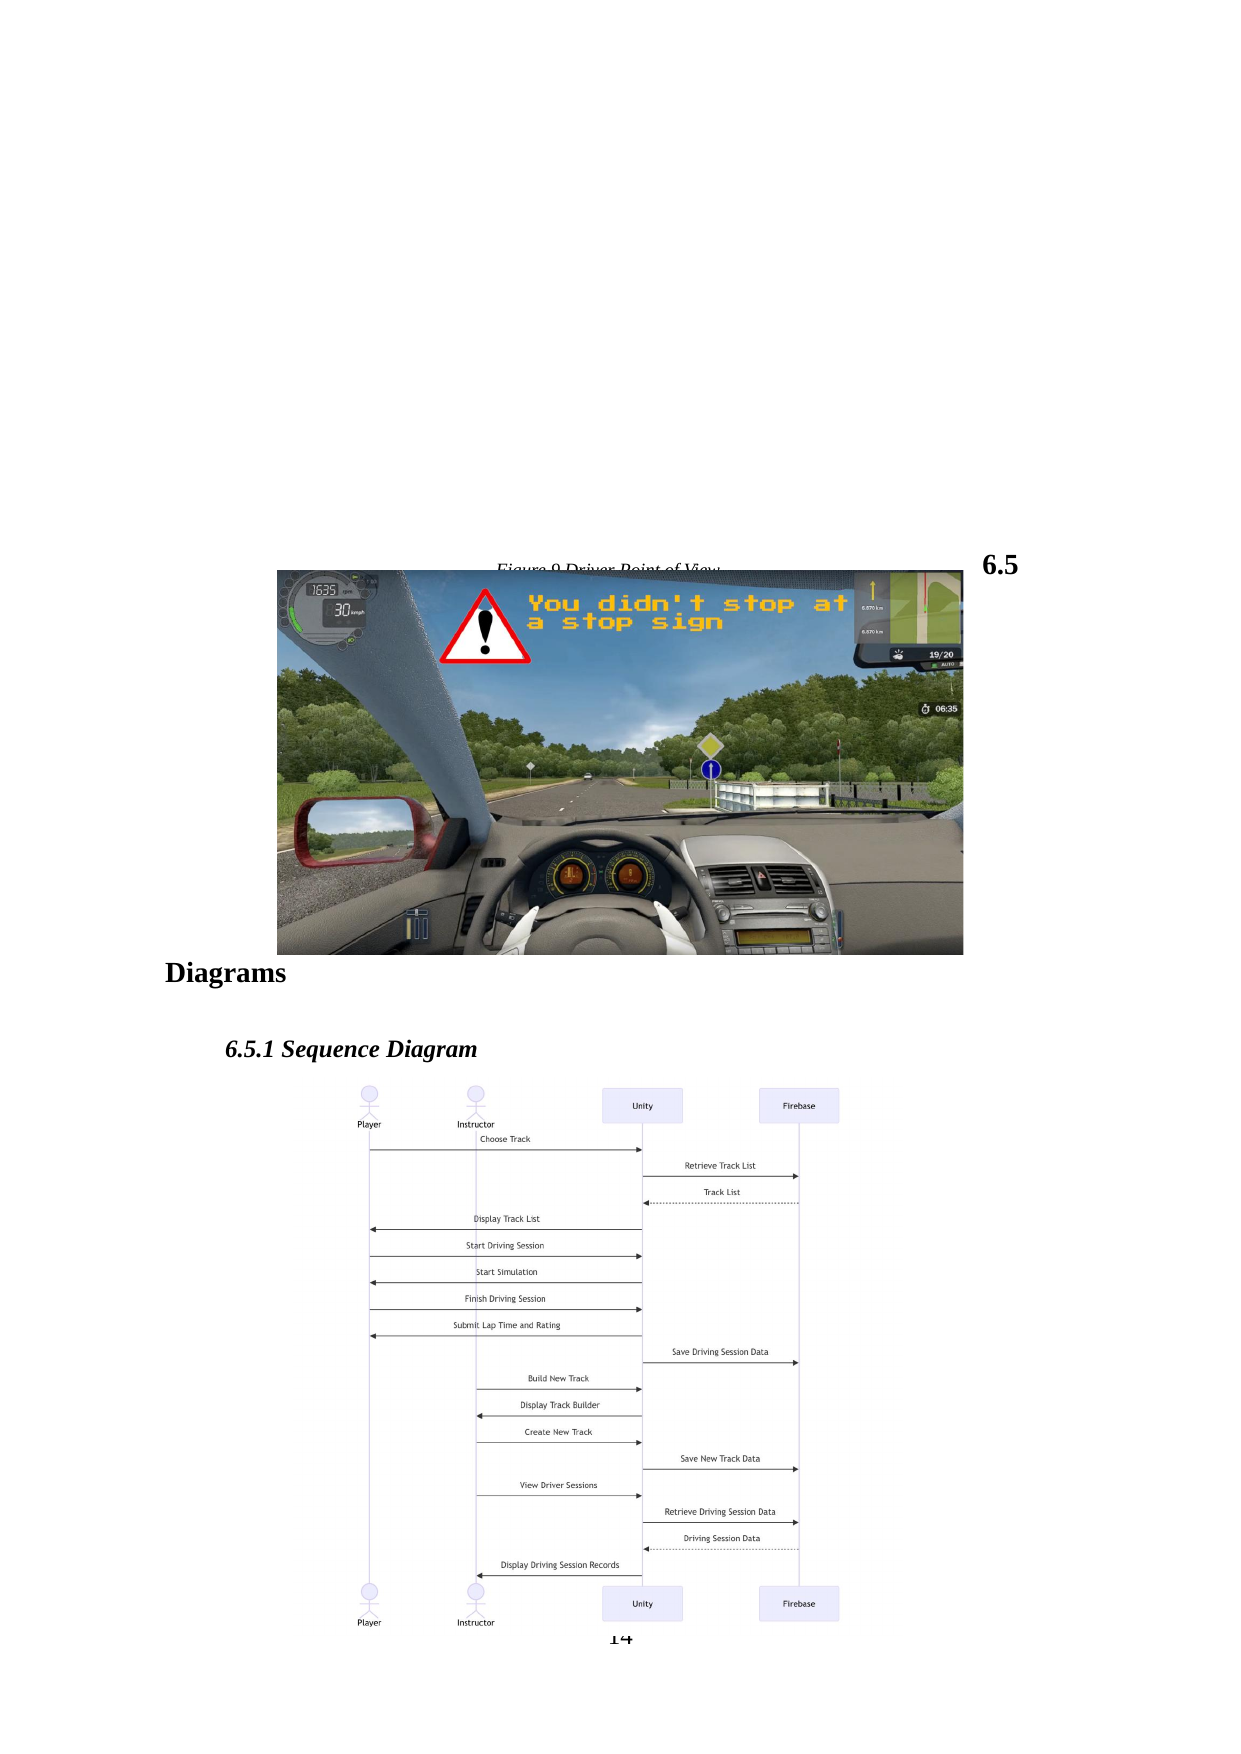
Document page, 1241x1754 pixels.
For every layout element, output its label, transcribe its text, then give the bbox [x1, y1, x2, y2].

picture [292, 1077, 904, 1636]
text 6.5.1 Sequence Diagram [150, 1034, 1090, 1063]
picture [277, 570, 964, 955]
